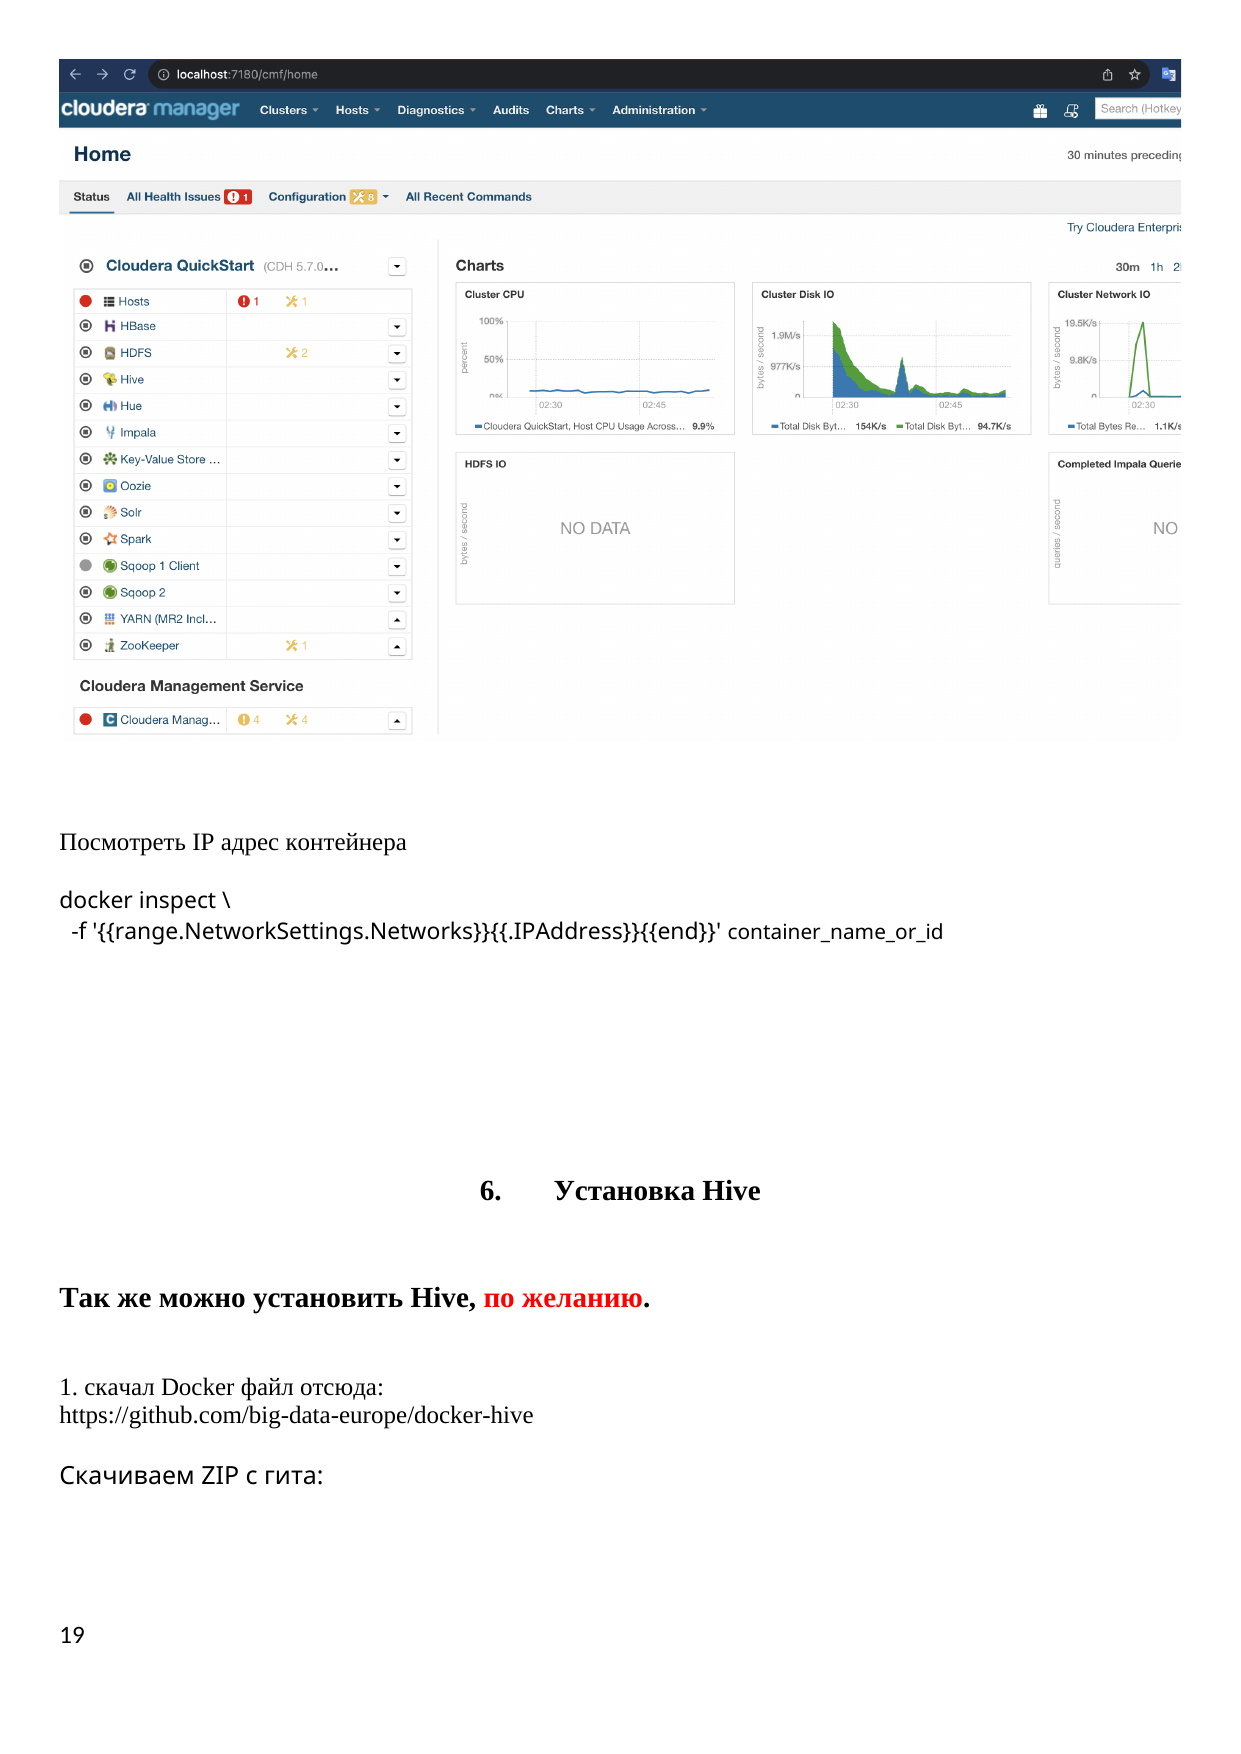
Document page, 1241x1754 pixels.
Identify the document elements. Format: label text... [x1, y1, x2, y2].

text -f '{{range.NetworkSettings.Networks}}{{.IPAddress}}{{end}}' container_name_or_id [59, 915, 1181, 947]
subtitle Установка Hive [59, 1173, 1181, 1206]
text Посмотреть IP адрес контейнера [59, 827, 1181, 855]
text Так же можно установить Hive, по желанию. [59, 1281, 1181, 1314]
text https://github.com/big-data-europe/docker-hive [59, 1400, 1181, 1429]
text 1. скачал Docker файл отсюда: [59, 1372, 1181, 1400]
text Скачиваем ZIP c гита: [59, 1458, 1181, 1492]
picture [59, 59, 1182, 741]
text docker inspect \ [59, 884, 1181, 915]
